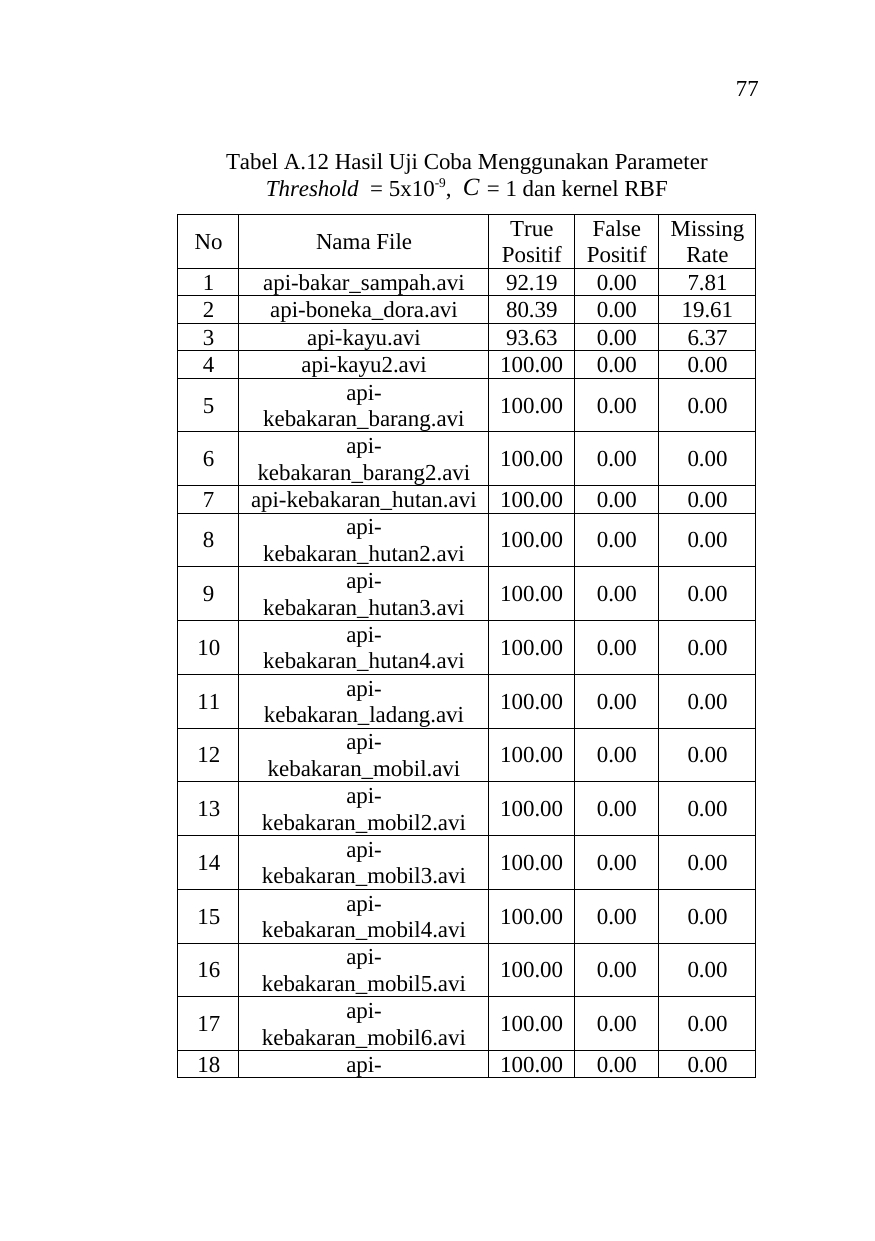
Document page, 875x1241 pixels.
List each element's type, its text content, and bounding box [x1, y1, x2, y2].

table_cell 0.00 [659, 1051, 755, 1077]
table_cell 0.00 [575, 729, 658, 781]
table_cell 0.00 [659, 836, 755, 889]
table_cell 19.61 [659, 296, 755, 323]
table_cell 0.00 [575, 486, 658, 512]
table_cell 6 [178, 432, 238, 485]
table_cell 0.00 [575, 944, 658, 996]
table_cell 0.00 [659, 997, 755, 1050]
table_cell 0.00 [575, 351, 658, 377]
table_cell 100.00 [489, 890, 574, 942]
table_cell 0.00 [659, 514, 755, 566]
table_cell 0.00 [575, 296, 658, 323]
table_header Nama File [239, 215, 488, 268]
table_cell 3 [178, 324, 238, 350]
table_cell 18 [178, 1051, 238, 1077]
table_cell 0.00 [659, 782, 755, 835]
table_cell 7 [178, 486, 238, 512]
table_cell 7.81 [659, 269, 755, 295]
table_cell api-kebakaran_mobil2.avi [239, 782, 488, 835]
table_cell 0.00 [575, 379, 658, 431]
table_cell 0.00 [659, 944, 755, 996]
table_cell 13 [178, 782, 238, 835]
table_cell 0.00 [659, 351, 755, 377]
table_cell 8 [178, 514, 238, 566]
table_cell 12 [178, 729, 238, 781]
table_cell 100.00 [489, 675, 574, 727]
table_header Missing Rate [659, 215, 755, 268]
table_cell api-kebakaran_rumah.avi [239, 1051, 488, 1077]
table_cell 100.00 [489, 997, 574, 1050]
table_cell 93.63 [489, 324, 574, 350]
table_cell 17 [178, 997, 238, 1050]
table_cell 0.00 [575, 432, 658, 485]
table_cell 1 [178, 269, 238, 295]
table_cell api-kebakaran_mobil5.avi [239, 944, 488, 996]
table_cell 100.00 [489, 729, 574, 781]
table_cell api-kebakaran_mobil3.avi [239, 836, 488, 889]
table_cell 0.00 [659, 432, 755, 485]
table_cell 0.00 [575, 675, 658, 727]
table_cell api-kebakaran_mobil6.avi [239, 997, 488, 1050]
table_cell 15 [178, 890, 238, 942]
table_cell 0.00 [575, 621, 658, 674]
table_cell 5 [178, 379, 238, 431]
table_cell 14 [178, 836, 238, 889]
table_cell 100.00 [489, 944, 574, 996]
table_cell api-kebakaran_hutan.avi [239, 486, 488, 512]
table_cell api-kebakaran_hutan4.avi [239, 621, 488, 674]
table_header False Positif [575, 215, 658, 268]
table_cell 0.00 [659, 486, 755, 512]
table_header True Positif [489, 215, 574, 268]
table_cell 0.00 [575, 324, 658, 350]
table_cell 100.00 [489, 1051, 574, 1077]
table_cell 100.00 [489, 379, 574, 431]
table_cell 0.00 [575, 1051, 658, 1077]
table_cell api-kayu2.avi [239, 351, 488, 377]
table_cell 0.00 [659, 675, 755, 727]
table_cell api-bakar_sampah.avi [239, 269, 488, 295]
table_cell 0.00 [575, 997, 658, 1050]
table_cell 0.00 [575, 836, 658, 889]
table_cell 100.00 [489, 486, 574, 512]
table_cell 0.00 [659, 890, 755, 942]
table_cell 0.00 [575, 269, 658, 295]
table_cell api-kebakaran_mobil.avi [239, 729, 488, 781]
table_cell 100.00 [489, 621, 574, 674]
table_cell 100.00 [489, 514, 574, 566]
table_cell api-kayu.avi [239, 324, 488, 350]
table_cell 100.00 [489, 836, 574, 889]
table_cell 100.00 [489, 782, 574, 835]
table_cell api-kebakaran_ladang.avi [239, 675, 488, 727]
table_cell api-kebakaran_barang.avi [239, 379, 488, 431]
table_cell 0.00 [659, 621, 755, 674]
table_cell 100.00 [489, 351, 574, 377]
table_cell 0.00 [575, 782, 658, 835]
table_cell 0.00 [575, 890, 658, 942]
table_header No [178, 215, 238, 268]
table_cell api-kebakaran_hutan2.avi [239, 514, 488, 566]
table_cell 4 [178, 351, 238, 377]
table_cell 80.39 [489, 296, 574, 323]
table_cell 100.00 [489, 432, 574, 485]
table_cell 0.00 [659, 729, 755, 781]
table_cell 16 [178, 944, 238, 996]
table_cell api-kebakaran_barang2.avi [239, 432, 488, 485]
table_cell 9 [178, 567, 238, 620]
table_cell 0.00 [659, 379, 755, 431]
table_cell 0.00 [575, 514, 658, 566]
table_cell api-kebakaran_hutan3.avi [239, 567, 488, 620]
table_cell 0.00 [659, 567, 755, 620]
table_cell 2 [178, 296, 238, 323]
table_cell 11 [178, 675, 238, 727]
table_cell 100.00 [489, 567, 574, 620]
table_cell 0.00 [575, 567, 658, 620]
table_cell api-boneka_dora.avi [239, 296, 488, 323]
table_cell 92.19 [489, 269, 574, 295]
table_cell api-kebakaran_mobil4.avi [239, 890, 488, 942]
table_cell 6.37 [659, 324, 755, 350]
table_cell 10 [178, 621, 238, 674]
